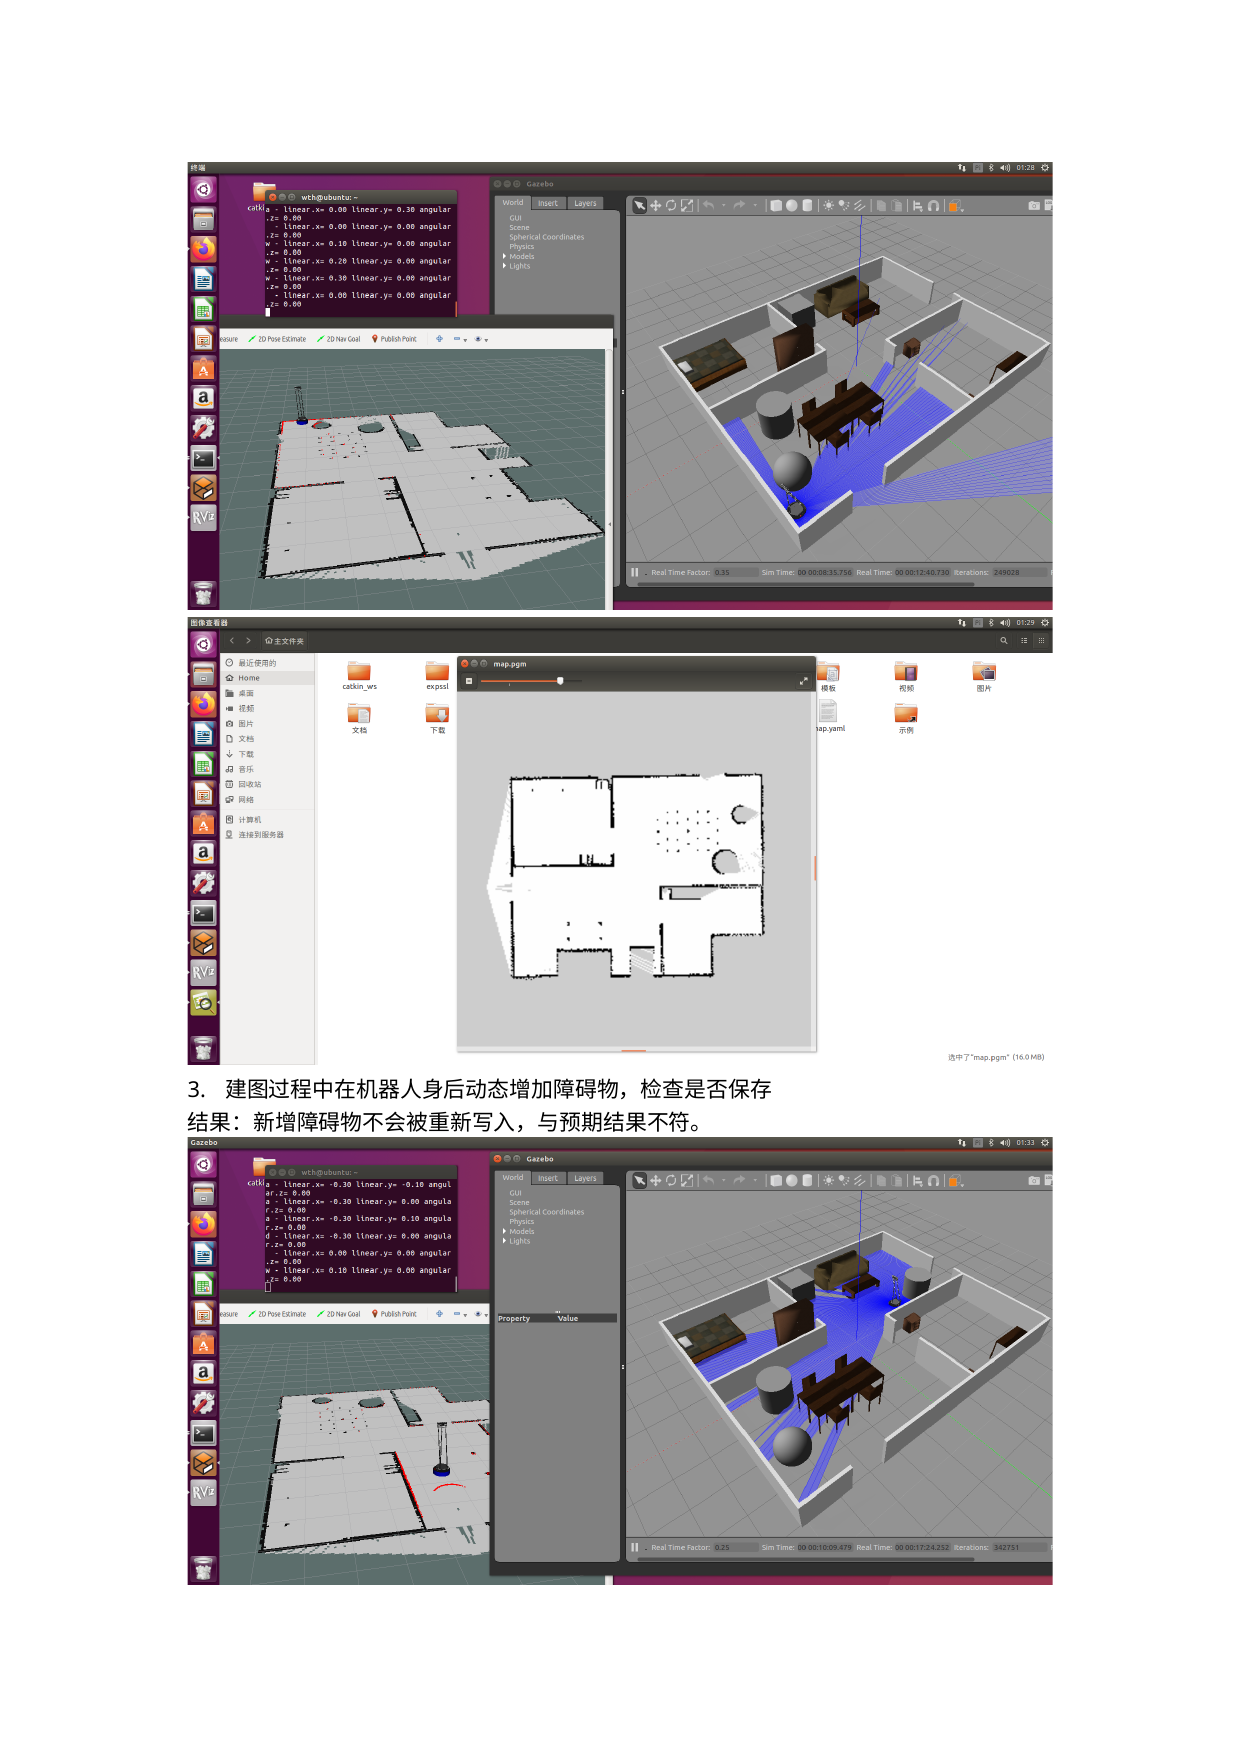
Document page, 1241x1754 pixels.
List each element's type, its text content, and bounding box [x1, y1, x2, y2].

picture [187, 1137, 1053, 1585]
picture [187, 617, 1053, 1065]
list 建图过程中在机器人身后动态增加障碍物，检查是否保存 [187, 1072, 1053, 1104]
text 结果：新增障碍物不会被重新写入，与预期结果不符。 [187, 1104, 1053, 1137]
picture [187, 162, 1053, 610]
